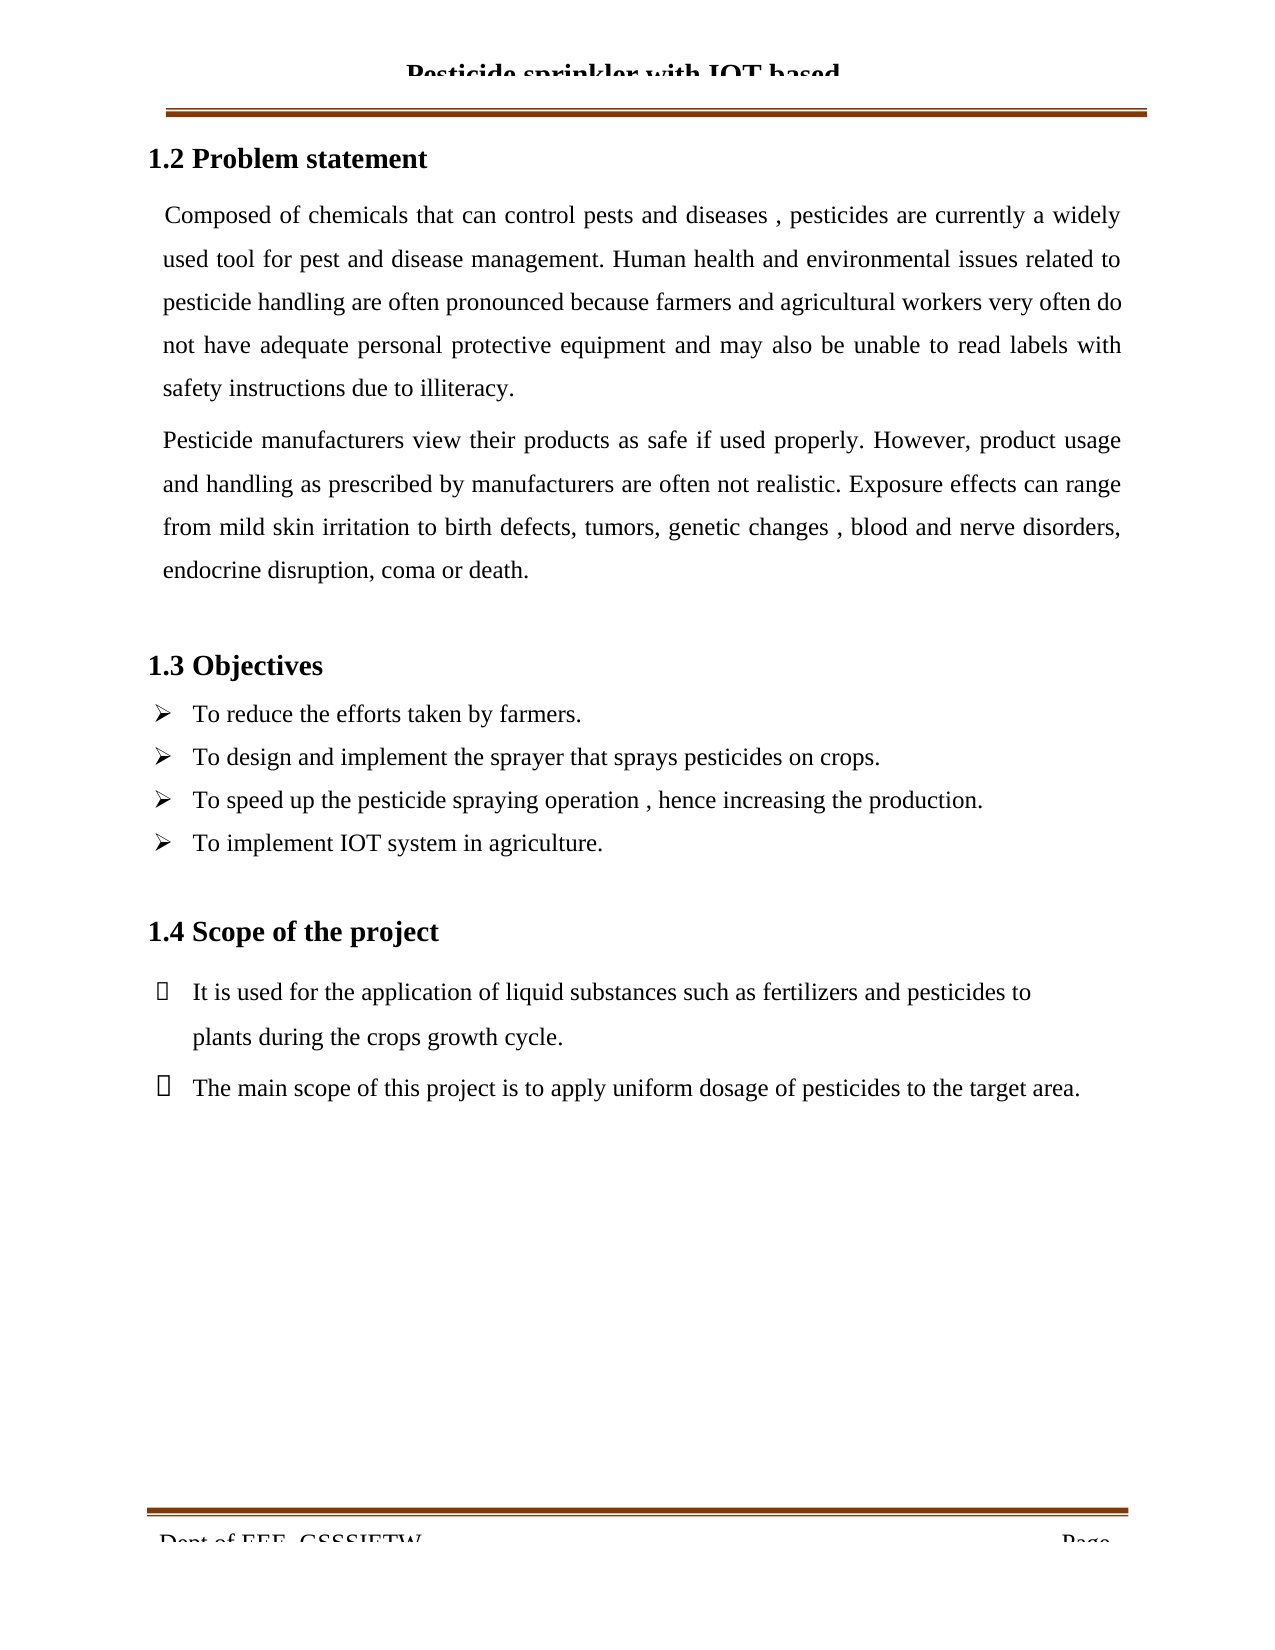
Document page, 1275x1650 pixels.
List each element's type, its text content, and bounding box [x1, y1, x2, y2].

list To design and implement the sprayer that sprays pesticides on crops. [153, 742, 1154, 770]
list To implement IOT system in agriculture. [153, 828, 1154, 857]
list To speed up the pesticide spraying operation , hence increasing the production. [153, 785, 1154, 814]
list Objectives [148, 648, 1154, 682]
list It is used for the application of liquid substances such as fertilizers and pesticides to plants during the crops growth cycle. [155, 974, 1097, 1051]
text Pesticide manufacturers view their products as safe if used properly. However, product usage and handling as prescribed by manufacturers are often not realistic. Exposure effects can range from mild skin irritation to birth defects, tumors, genetic changes , blood and nerve disorders, endocrine disruption, coma or death. [163, 426, 1122, 584]
text Composed of chemicals that can control pests and diseases , pesticides are currently a widely used tool for pest and disease management. Human health and environmental issues related to pesticide handling are often pronounced because farmers and agricultural workers very often do not have adequate personal protective equipment and may also be unable to read labels with safety instructions due to illiteracy. [163, 201, 1123, 402]
list The main scope of this project is to apply uniform dosage of pesticides to the target area. [155, 1066, 1154, 1105]
list To reduce the efforts taken by farmers. [153, 699, 1154, 727]
list Problem statement [148, 141, 1154, 174]
list Scope of the project [148, 914, 1154, 948]
